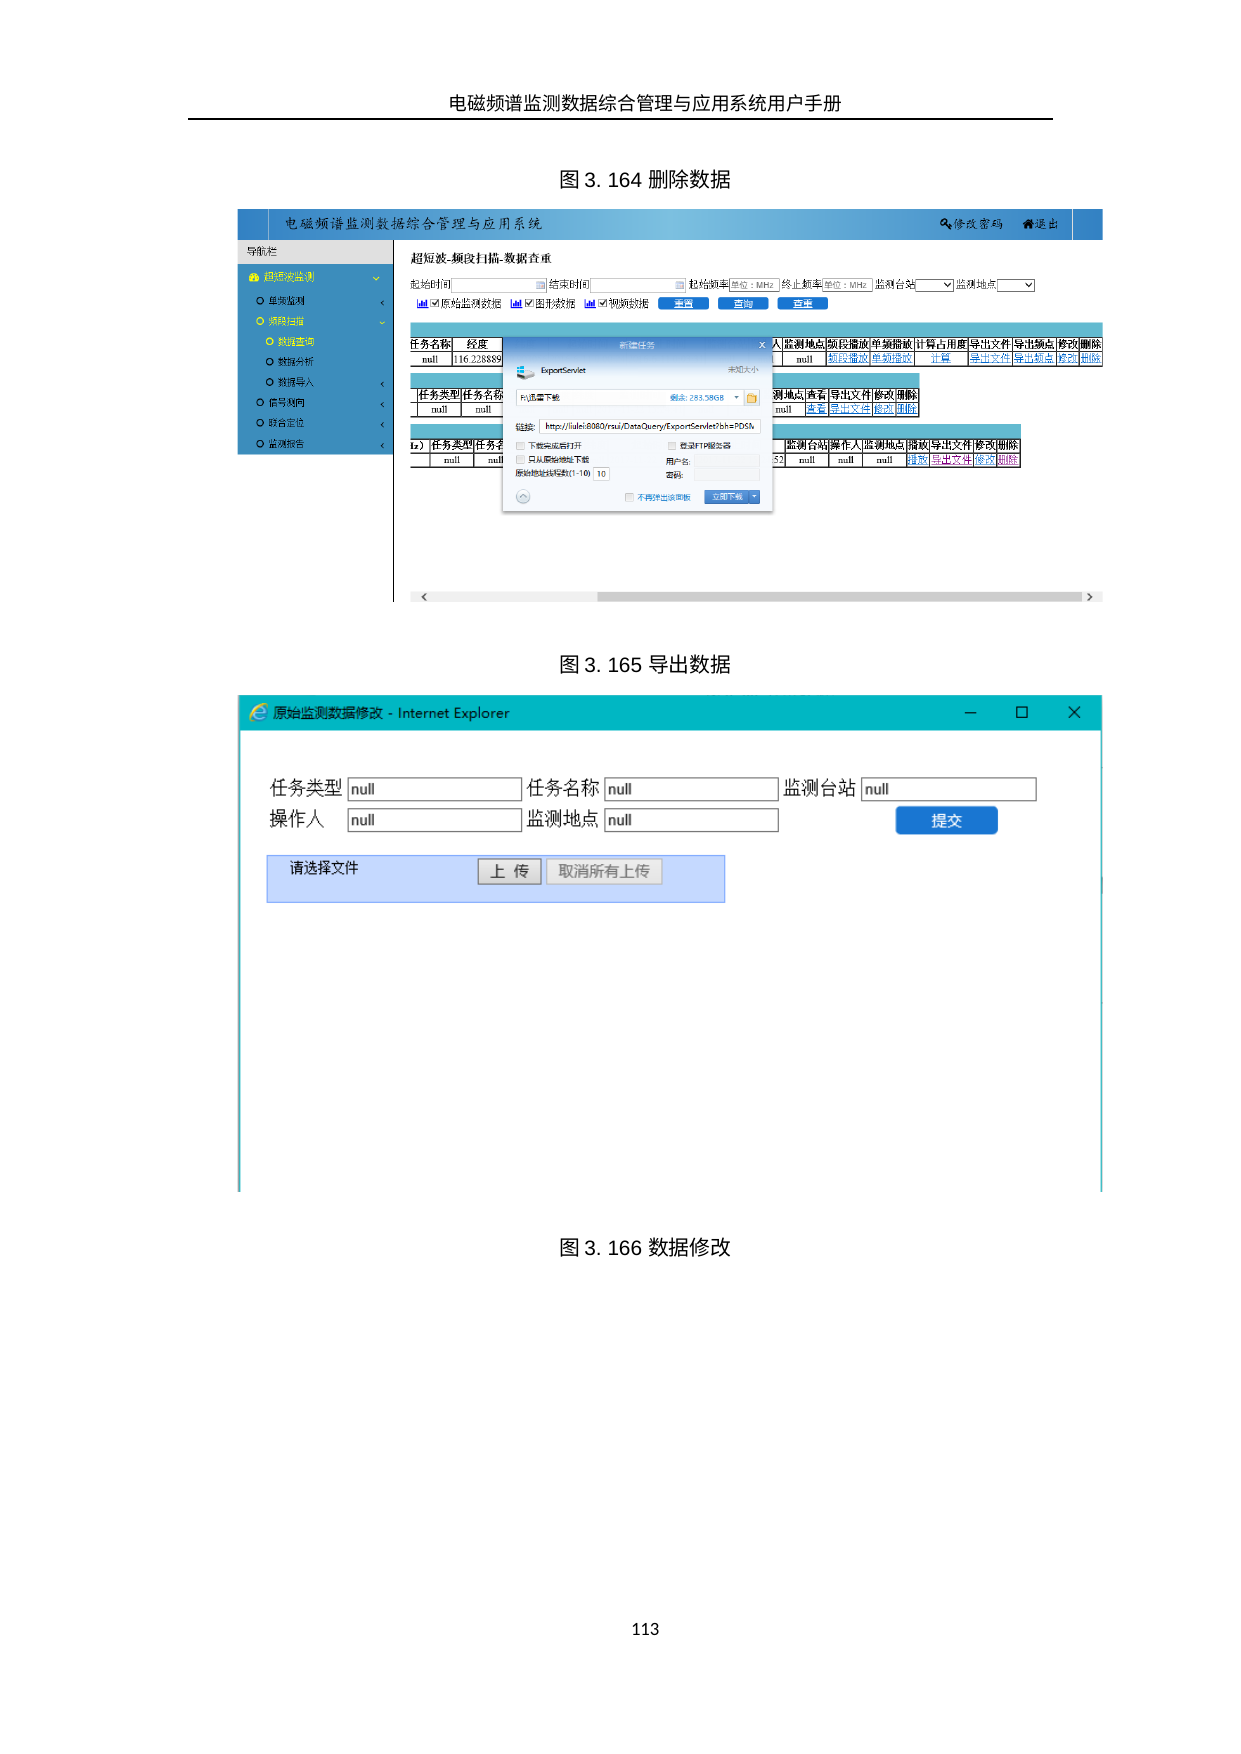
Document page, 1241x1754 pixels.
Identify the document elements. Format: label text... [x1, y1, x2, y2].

text 图3. 164 删除数据 [187, 162, 1053, 194]
text 图3. 166 数据修改 [187, 1230, 1053, 1263]
picture [237, 695, 1103, 1192]
text 图3. 165 导出数据 [187, 647, 1053, 680]
picture [237, 209, 1103, 602]
